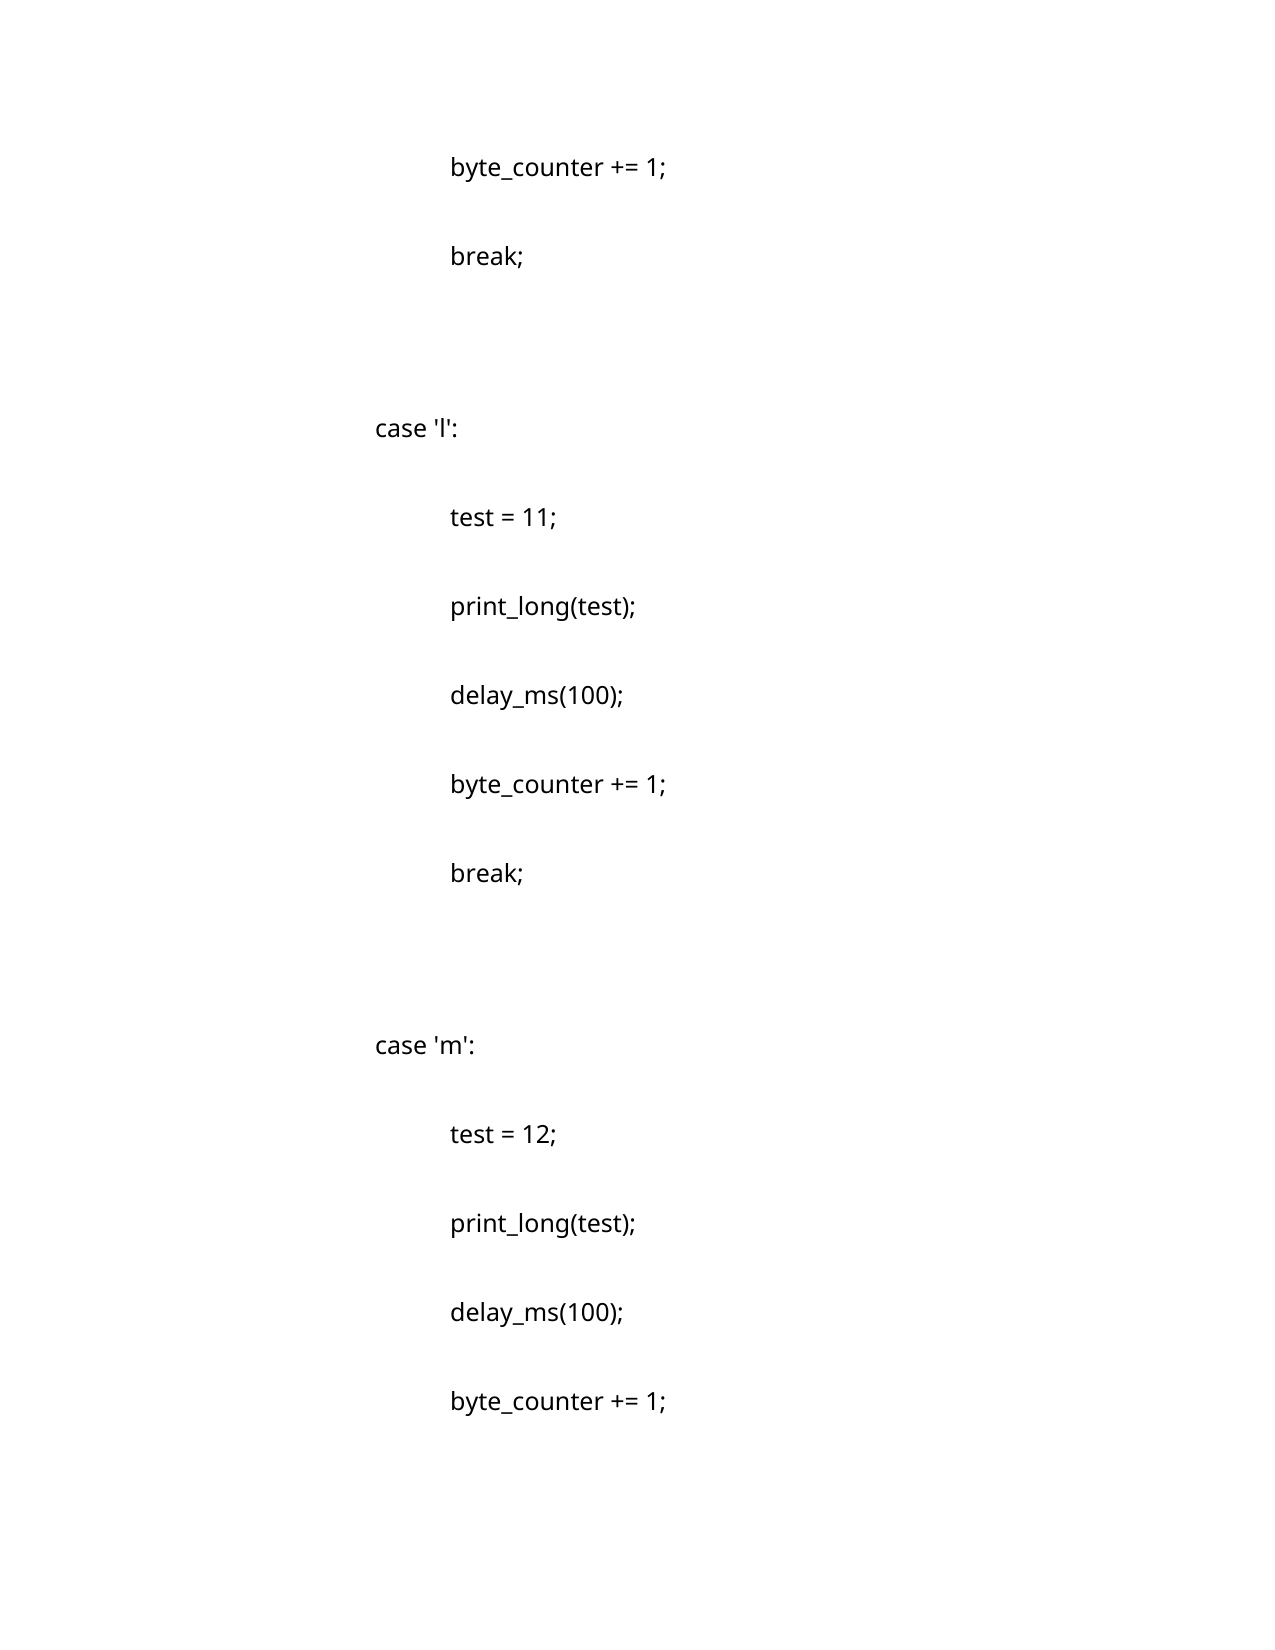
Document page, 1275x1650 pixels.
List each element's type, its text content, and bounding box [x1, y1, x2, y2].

text byte_counter += 1; [225, 767, 1050, 801]
text delay_ms(100); [225, 678, 1050, 712]
text byte_counter += 1; [225, 1383, 1050, 1417]
text break; [225, 856, 1050, 890]
text test = 11; [225, 500, 1050, 534]
text print_long(test); [225, 589, 1050, 623]
text case 'l': [225, 411, 1050, 445]
text case 'm': [225, 1027, 1050, 1062]
text print_long(test); [225, 1205, 1050, 1239]
text break; [225, 239, 1050, 273]
text delay_ms(100); [225, 1294, 1050, 1328]
text byte_counter += 1; [225, 150, 1050, 184]
text test = 12; [225, 1116, 1050, 1151]
